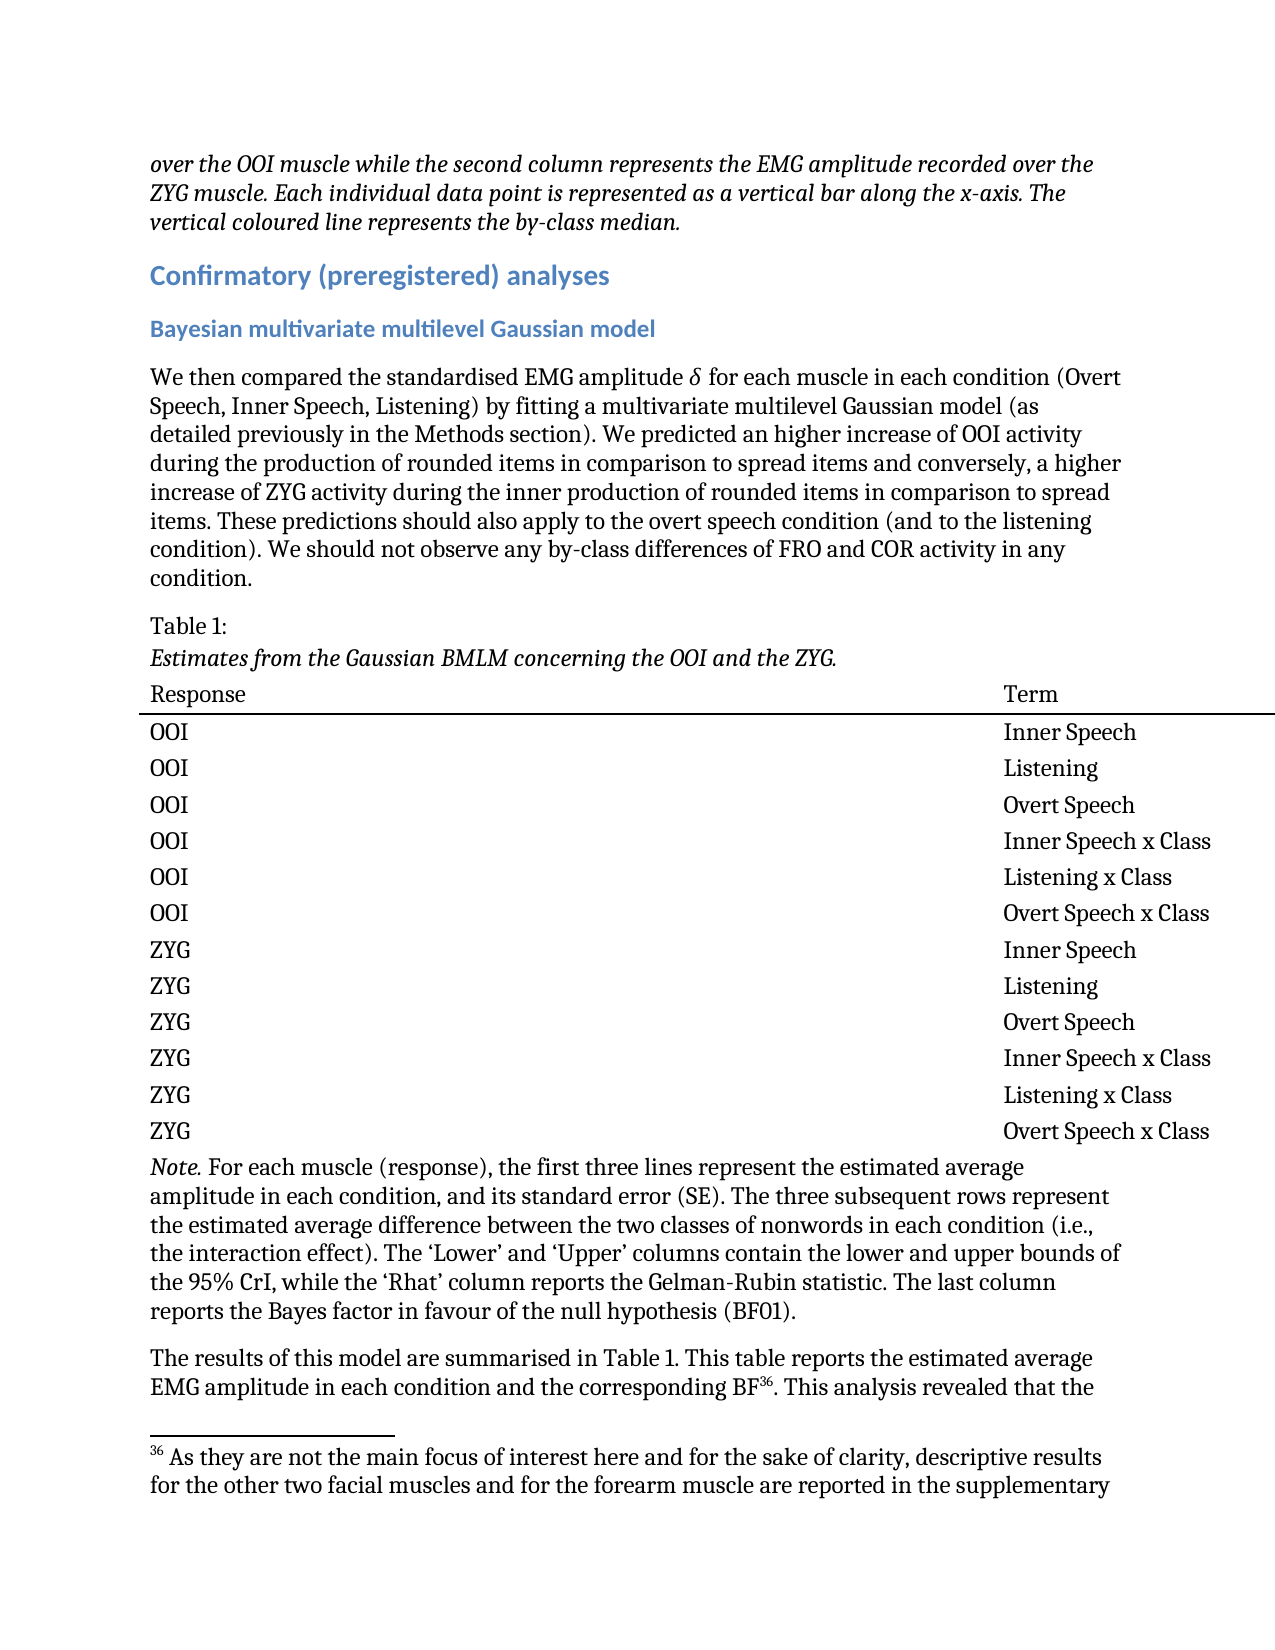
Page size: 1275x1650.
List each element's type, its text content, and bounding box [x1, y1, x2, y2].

table_cell OOI [139, 715, 992, 751]
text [150, 150, 1125, 236]
subtitle Confirmatory (preregistered) analyses [150, 257, 1125, 293]
table_cell Listening x Class [992, 1077, 1275, 1113]
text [150, 1344, 1125, 1402]
table_cell ZYG [139, 1004, 992, 1041]
table_cell Inner Speech x Class [992, 823, 1275, 859]
table_cell Inner Speech x Class [992, 1041, 1275, 1077]
table_cell Inner Speech [992, 932, 1275, 968]
table_cell OOI [139, 823, 992, 859]
table_cell ZYG [139, 1077, 992, 1113]
table_header Term [992, 677, 1275, 713]
table_cell Listening [992, 751, 1275, 787]
table_cell Listening x Class [992, 859, 1275, 896]
text Estimates from the Gaussian BMLM concerning the OOI and the ZYG. [150, 644, 1125, 673]
table_cell ZYG [139, 1041, 992, 1077]
subtitle Bayesian multivariate multilevel Gaussian model [150, 313, 1125, 344]
table_cell Overt Speech [992, 1004, 1275, 1041]
text Table 1: [150, 612, 1125, 640]
table_cell OOI [139, 787, 992, 823]
text Note. For each muscle (response), the first three lines represent the estimated average amplitude in each condition, and its standard error (SE). The three subsequent rows represent the estimated average difference between the two classes of nonwords in each condition (i.e., the interaction effect). The ‘Lower’ and ‘Upper’ columns contain the lower and upper bounds of the 95% CrI, while the ‘Rhat’ column reports the Gelman-Rubin statistic. The last column reports the Bayes factor in favour of the null hypothesis (BF01). [150, 1153, 1125, 1326]
table_cell ZYG [139, 968, 992, 1004]
table_cell ZYG [139, 932, 992, 968]
table_cell Overt Speech x Class [992, 896, 1275, 932]
table_cell OOI [139, 896, 992, 932]
table_header Response [139, 677, 992, 713]
text We then compared the standardised EMG amplitude for each muscle in each condition (Overt Speech, Inner Speech, Listening) by fitting a multivariate multilevel Gaussian model (as detailed previously in the Methods section). We predicted an higher increase of OOI activity during the production of rounded items in comparison to spread items and conversely, a higher increase of ZYG activity during the inner production of rounded items in comparison to spread items. These predictions should also apply to the overt speech condition (and to the listening condition). We should not observe any by-class differences of FRO and COR activity in any condition. [150, 363, 1125, 593]
table_cell Overt Speech x Class [992, 1113, 1275, 1149]
table_cell Overt Speech [992, 787, 1275, 823]
table_cell ZYG [139, 1113, 992, 1149]
table_cell Listening [992, 968, 1275, 1004]
table_cell Inner Speech [992, 715, 1275, 751]
table_cell OOI [139, 751, 992, 787]
table_cell OOI [139, 859, 992, 896]
